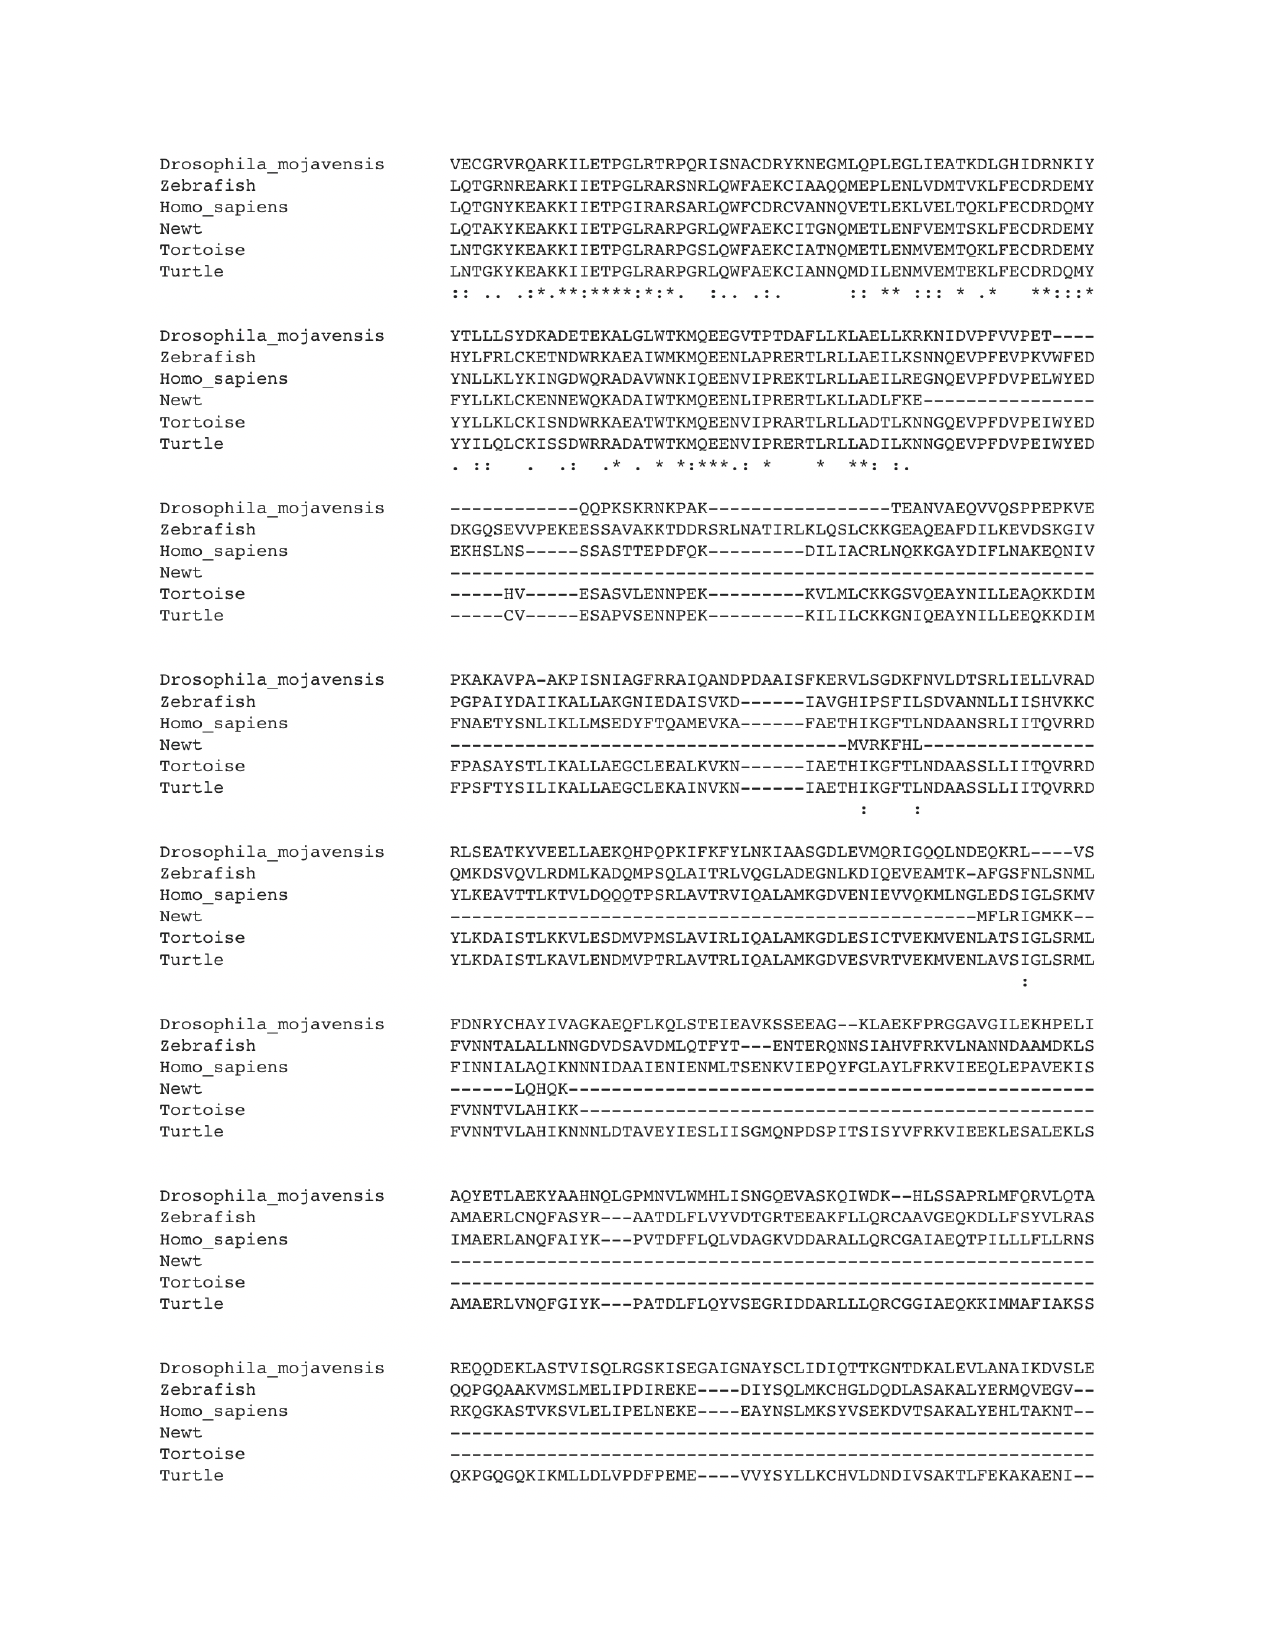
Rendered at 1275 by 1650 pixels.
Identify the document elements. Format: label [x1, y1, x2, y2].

picture [150, 150, 1107, 1500]
